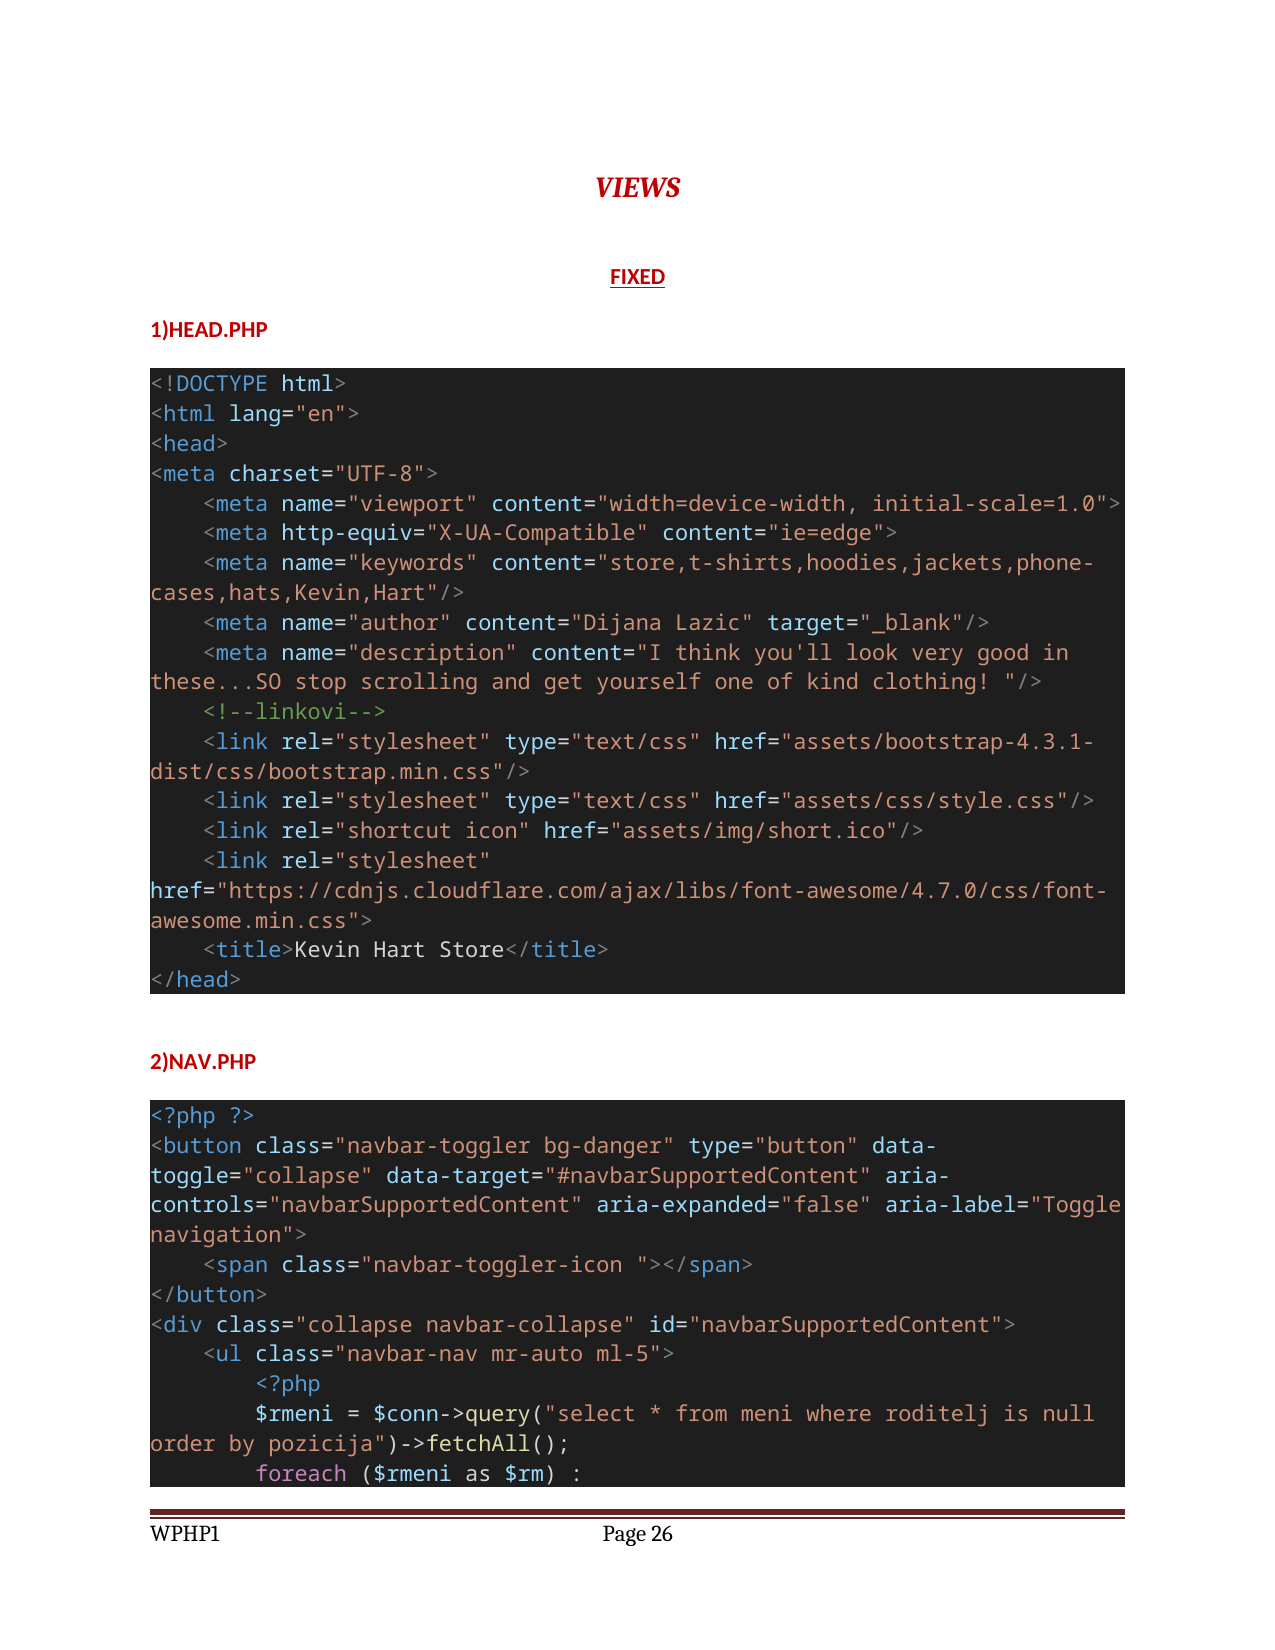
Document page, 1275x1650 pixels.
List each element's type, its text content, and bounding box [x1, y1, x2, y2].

text <meta charset="UTF-8"> [150, 458, 1125, 488]
subtitle VIEWS [150, 171, 1125, 204]
text <button class="navbar-toggler bg-danger" type="button" data-toggle="collapse" data-target="#navbarSupportedContent" aria-controls="navbarSupportedContent" aria-expanded="false" aria-label="Toggle navigation"> [150, 1130, 1125, 1249]
text <link rel="stylesheet" type="text/css" href="assets/css/style.css"/> [150, 786, 1125, 815]
text <link rel="shortcut icon" href="assets/img/short.ico"/> [150, 815, 1125, 845]
text $rmeni = $conn->query("select * from meni where roditelj is null order by pozicija")->fetchAll(); [150, 1398, 1125, 1458]
text <span class="navbar-toggler-icon "></span> [150, 1249, 1125, 1279]
text <!--linkovi--> [150, 696, 1125, 726]
text <?php ?> [150, 1100, 1125, 1130]
text <html lang="en"> [150, 398, 1125, 428]
text </head> [150, 964, 1125, 994]
text </button> [150, 1279, 1125, 1309]
text <title>Kevin Hart Store</title> [150, 934, 1125, 964]
text 2)NAV.PHP [150, 1047, 1125, 1075]
text FIXED [150, 262, 1125, 290]
text <meta name="keywords" content="store,t-shirts,hoodies,jackets,phone-cases,hats,Kevin,Hart"/> [150, 547, 1125, 607]
text <meta name="author" content="Dijana Lazic" target="_blank"/> [150, 607, 1125, 637]
text 1)HEAD.PHP [150, 315, 1125, 343]
text <meta name="description" content="I think you'll look very good in these...SO stop scrolling and get yourself one of kind clothing! "/> [150, 637, 1125, 696]
text <?php [150, 1368, 1125, 1398]
text <head> [150, 428, 1125, 458]
text foreach ($rmeni as $rm) : [150, 1458, 1125, 1487]
text <div class="collapse navbar-collapse" id="navbarSupportedContent"> [150, 1309, 1125, 1338]
text <link rel="stylesheet" href="https://cdnjs.cloudflare.com/ajax/libs/font-awesome/4.7.0/css/font-awesome.min.css"> [150, 845, 1125, 934]
text <meta name="viewport" content="width=device-width, initial-scale=1.0"> [150, 488, 1125, 517]
text <ul class="navbar-nav mr-auto ml-5"> [150, 1338, 1125, 1368]
text <link rel="stylesheet" type="text/css" href="assets/bootstrap-4.3.1-dist/css/bootstrap.min.css"/> [150, 726, 1125, 786]
text <meta http-equiv="X-UA-Compatible" content="ie=edge"> [150, 517, 1125, 547]
text <!DOCTYPE html> [150, 368, 1125, 398]
